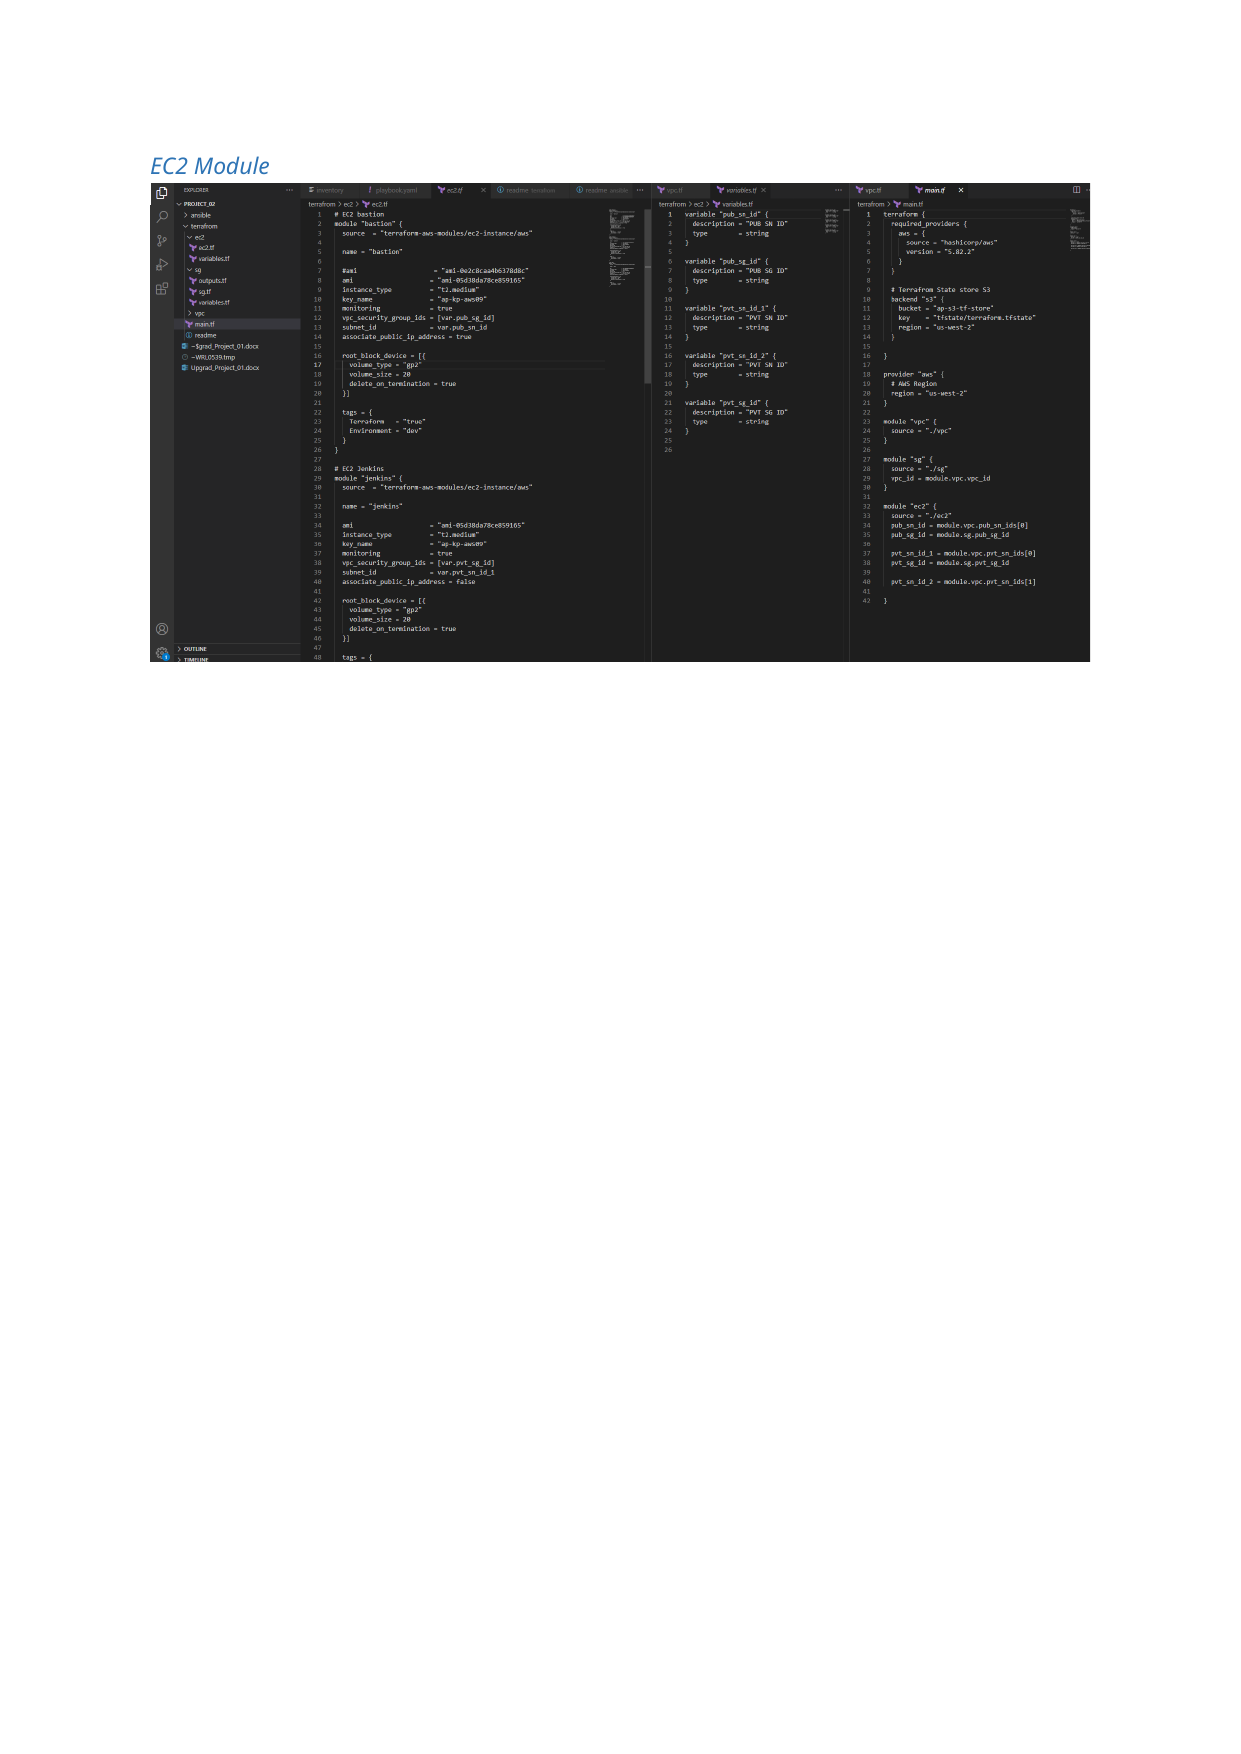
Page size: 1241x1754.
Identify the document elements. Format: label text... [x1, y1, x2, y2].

subtitle EC2 Module [150, 150, 1090, 181]
picture [150, 183, 1091, 662]
